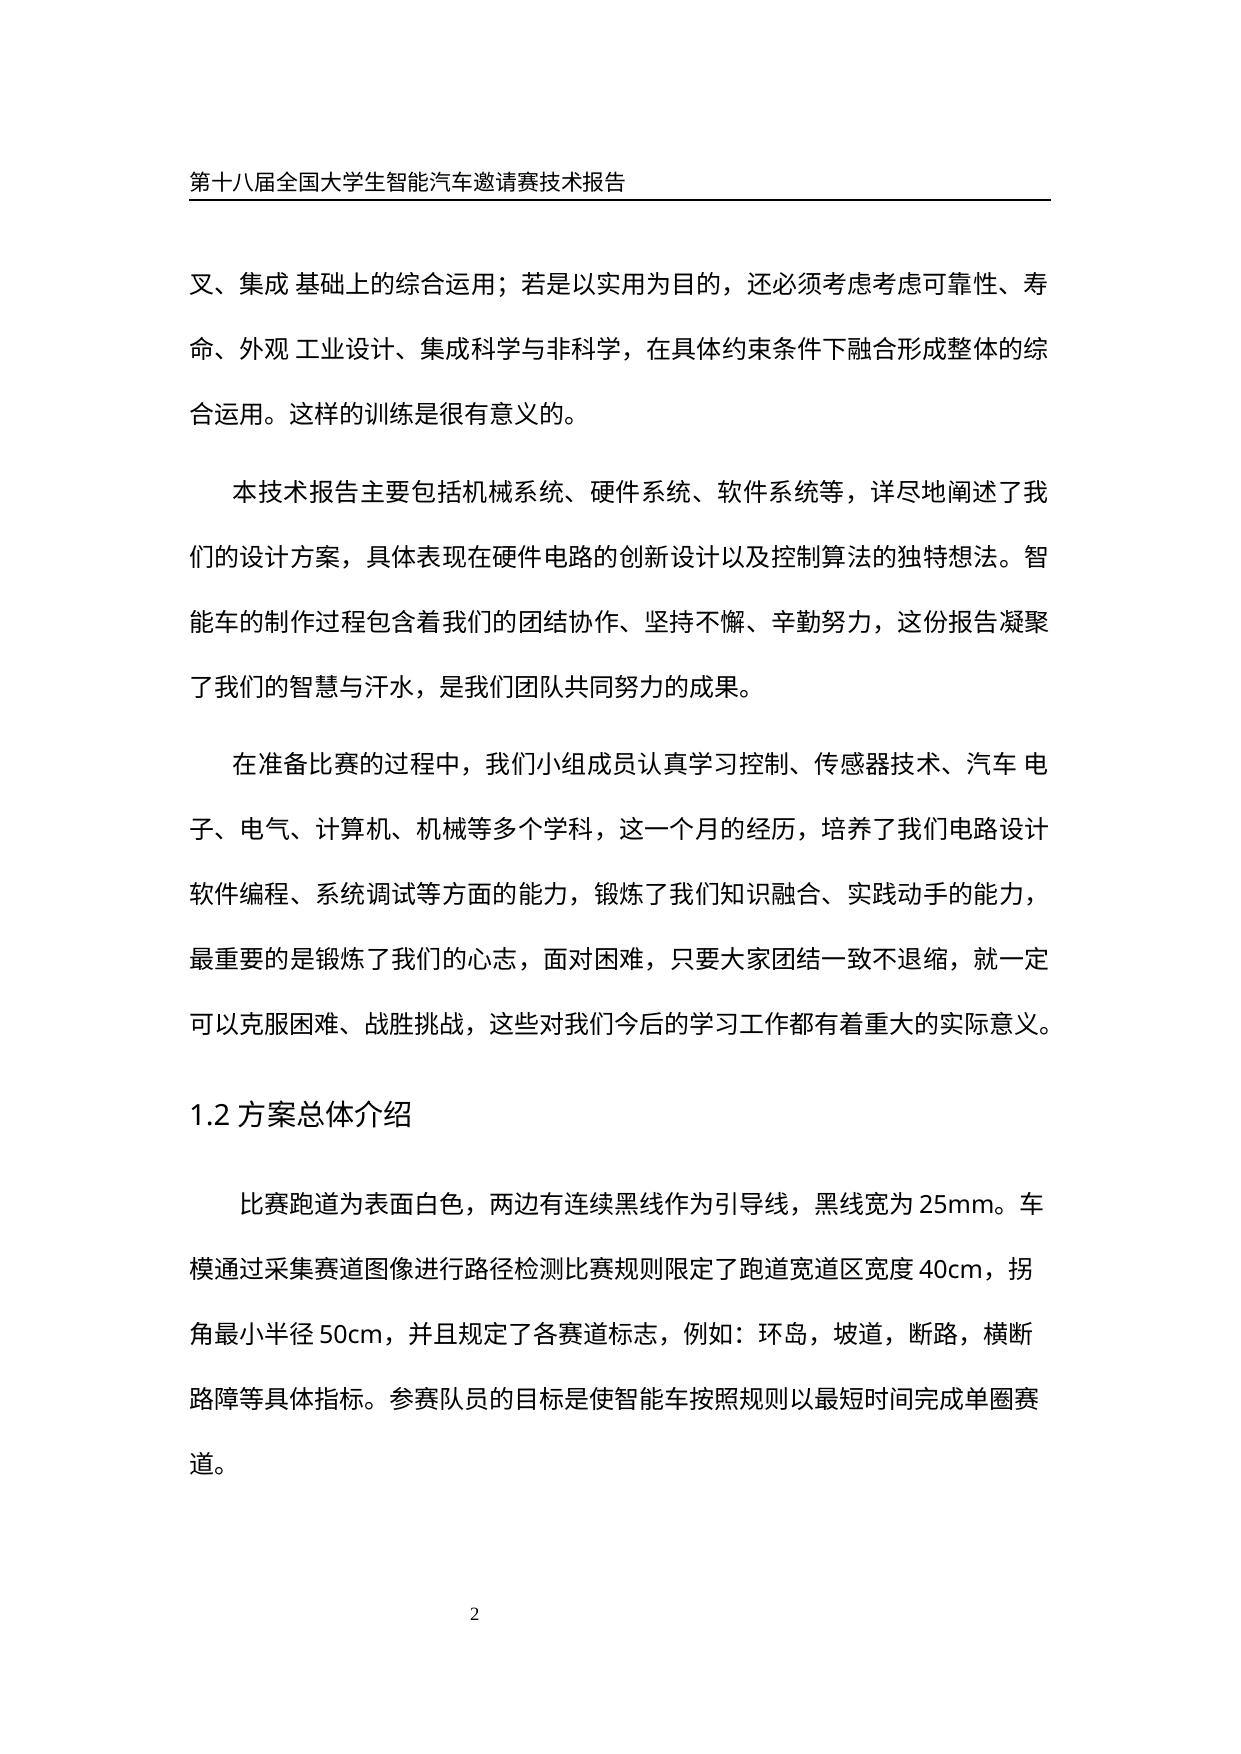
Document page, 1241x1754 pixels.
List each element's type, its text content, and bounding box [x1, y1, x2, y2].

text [189, 251, 1051, 446]
text 比赛跑道为表面白色，两边有连续黑线作为引导线，黑线宽为25mm。车模通过采集赛道图像进行路径检测比赛规则限定了跑道宽道区宽度40cm，拐角最小半径50cm，并且规定了各赛道标志，例如：环岛，坡道，断路，横断路障等具体指标。参赛队员的目标是使智能车按照规则以最短时间完成单圈赛道。 [189, 1171, 1051, 1496]
text 本技术报告主要包括机械系统、硬件系统、软件系统等，详尽地阐述了我们的设计方案，具体表现在硬件电路的创新设计以及控制算法的独特想法。智能车的制作过程包含着我们的团结协作、坚持不懈、辛勤努力，这份报告凝聚了我们的智慧与汗水，是我们团队共同努力的成果。 [189, 458, 1051, 718]
subtitle 1.2 方案总体介绍 [189, 1081, 1051, 1146]
text 在准备比赛的过程中，我们小组成员认真学习控制、传感器技术、汽车 电子、电气、计算机、机械等多个学科，这一个月的经历，培养了我们电路设计、软件编程、系统调试等方面的能力，锻炼了我们知识融合、实践动手的能力，最重要的是锻炼了我们的心志，面对困难，只要大家团结一致不退缩，就一定可以克服困难、战胜挑战，这些对我们今后的学习工作都有着重大的实际意义。 [189, 731, 1051, 1056]
